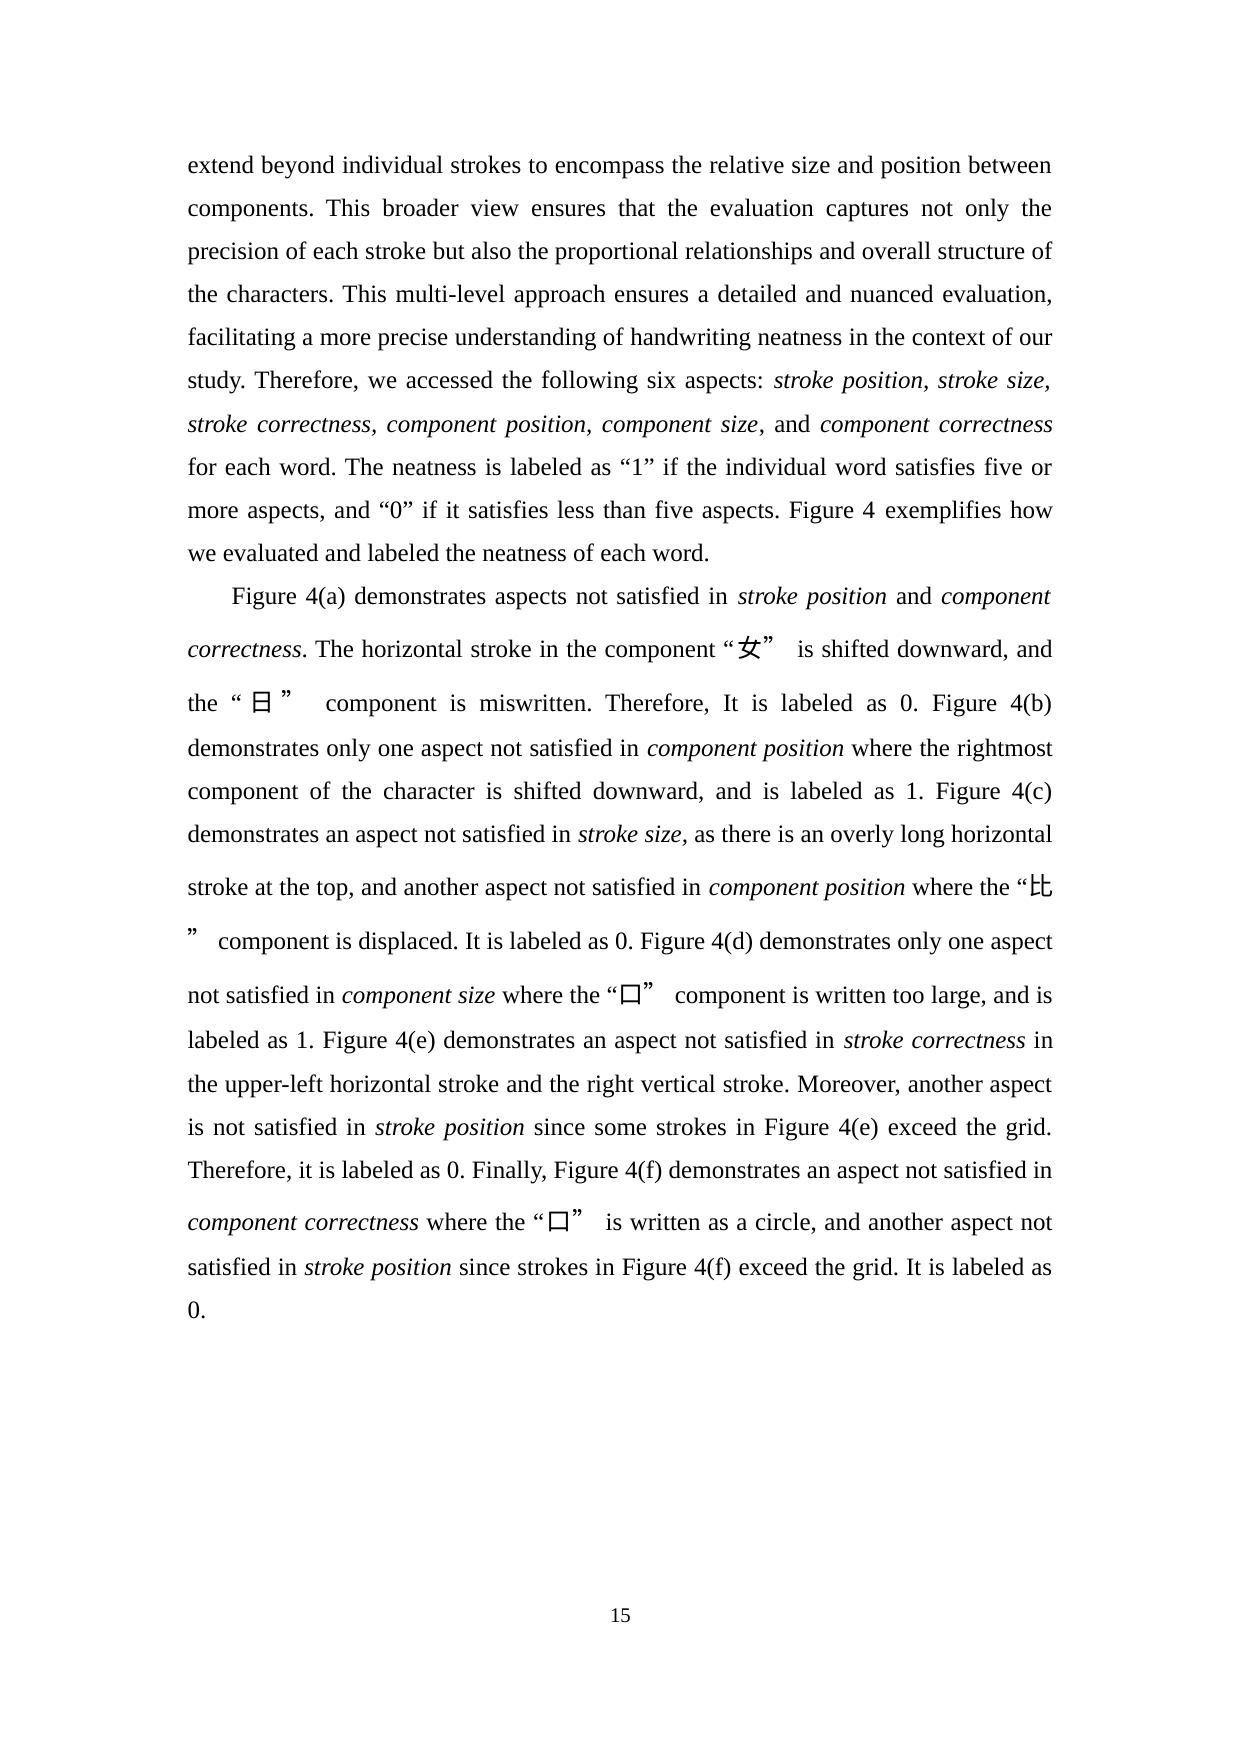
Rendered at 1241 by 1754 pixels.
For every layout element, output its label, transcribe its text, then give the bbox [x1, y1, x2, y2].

text Figure 4(a) demonstrates aspects not satisfied in stroke position and component correctness. The horizontal stroke in the component “女” is shifted downward, and the “日” component is miswritten. Therefore, It is labeled as 0. Figure 4(b) demonstrates only one aspect not satisfied in component position where the rightmost component of the character is shifted downward, and is labeled as 1. Figure 4(c) demonstrates an aspect not satisfied in stroke size, as there is an overly long horizontal stroke at the top, and another aspect not satisfied in component position where the “比” component is displaced. It is labeled as 0. Figure 4(d) demonstrates only one aspect not satisfied in component size where the “口” component is written too large, and is labeled as 1. Figure 4(e) demonstrates an aspect not satisfied in stroke correctness in the upper-left horizontal stroke and the right vertical stroke. Moreover, another aspect is not satisfied in stroke position since some strokes in Figure 4(e) exceed the grid. Therefore, it is labeled as 0. Finally, Figure 4(f) demonstrates an aspect not satisfied in component correctness where the “口” is written as a circle, and another aspect not satisfied in stroke position since strokes in Figure 4(f) exceed the grid. It is labeled as 0. [187, 581, 1053, 1324]
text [187, 150, 1053, 567]
